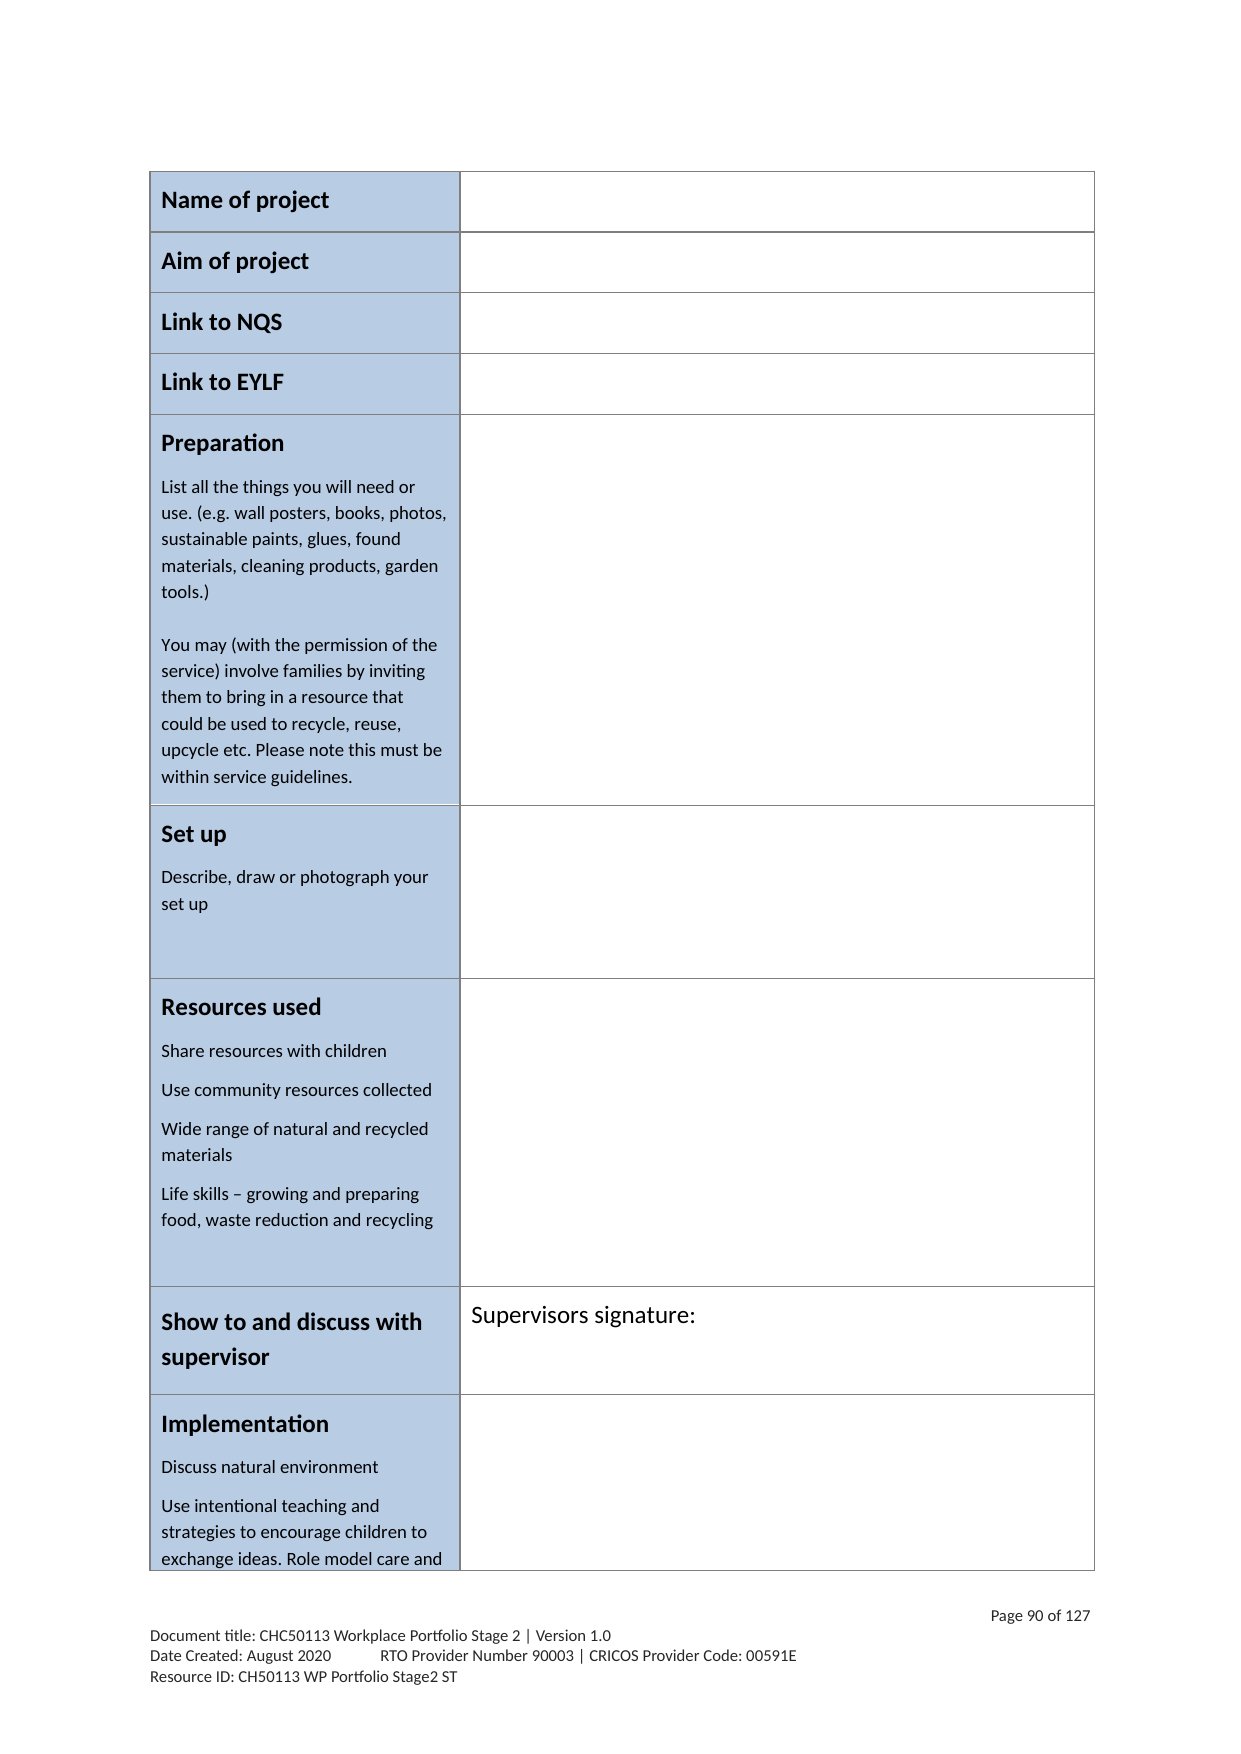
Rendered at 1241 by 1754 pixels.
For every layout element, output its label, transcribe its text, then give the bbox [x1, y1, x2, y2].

table_cell Set up Describe, draw or photograph your set up [151, 806, 459, 978]
table_cell Preparation List all the things you will need or use. (e.g. wall posters, books, photos, sustainable paints, glues, found materials, cleaning products, garden tools.) You may (with the permission of the service) involve families by inviting them to bring in a resource that could be used to recycle, reuse, upcycle etc. Please note this must be within service guidelines. [151, 415, 459, 804]
table_cell Resources used Share resources with children Use community resources collected Wide range of natural and recycled materials Life skills – growing and preparing food, waste reduction and recycling [151, 979, 459, 1286]
table_cell Link to EYLF [151, 354, 459, 414]
table_cell [461, 1395, 1094, 1570]
table_cell [461, 415, 1094, 804]
table_cell Aim of project [151, 233, 459, 292]
table_cell [461, 172, 1094, 231]
table_cell [461, 293, 1094, 353]
table_cell [461, 806, 1094, 978]
table_cell Supervisors signature: [461, 1287, 1094, 1394]
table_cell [151, 1395, 459, 1570]
table_cell Link to NQS [151, 293, 459, 353]
table_cell Show to and discuss with supervisor [151, 1287, 459, 1394]
table_cell [461, 979, 1094, 1286]
table_cell [461, 233, 1094, 292]
table_cell [461, 354, 1094, 414]
table_cell Name of project [151, 172, 459, 231]
